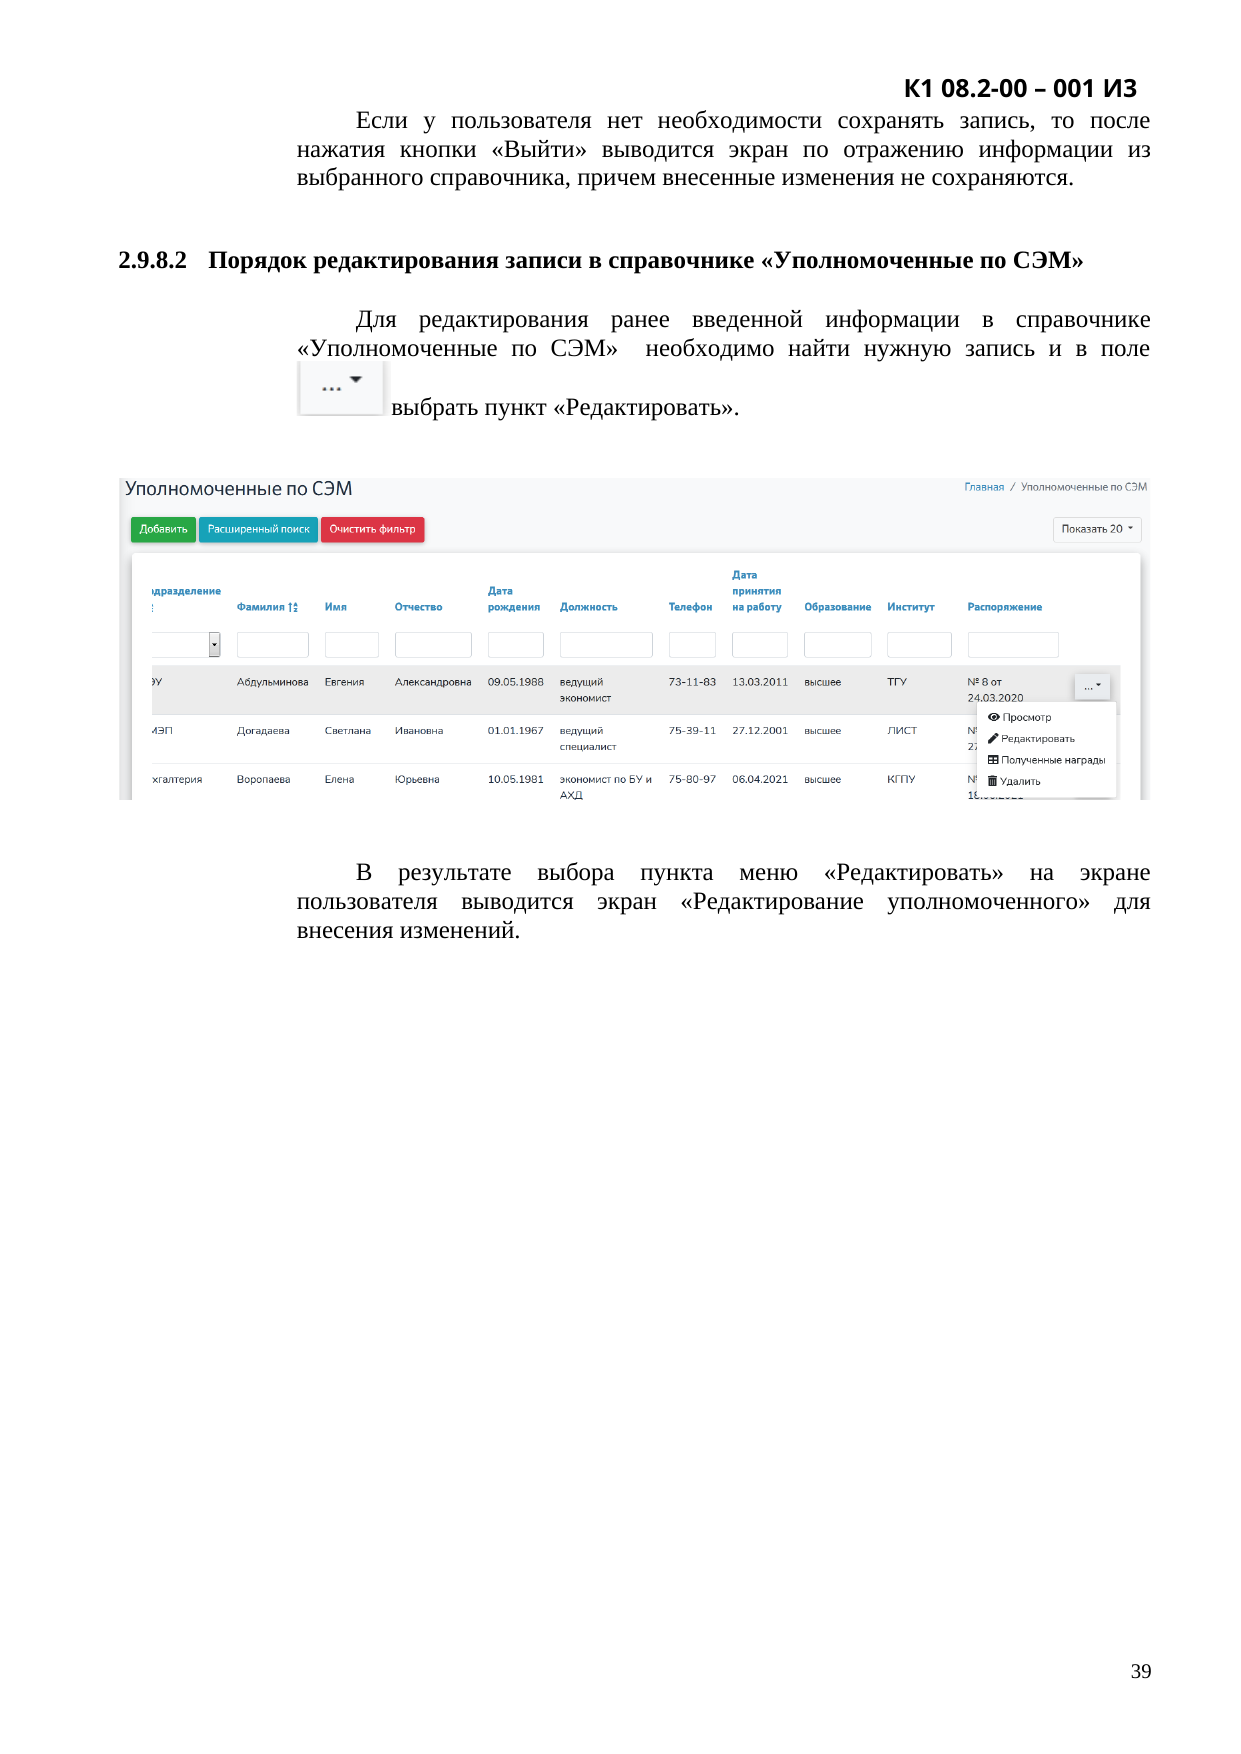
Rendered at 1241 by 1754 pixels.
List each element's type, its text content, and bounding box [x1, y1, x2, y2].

picture [119, 478, 1151, 800]
text Для редактирования ранее введенной информации в справочнике «Уполномоченные по СЭМ» необходимо найти нужную запись и в поле выбрать пункт «Редактировать». [297, 304, 1152, 421]
text Если у пользователя нет необходимости сохранять запись, то после нажатия кнопки «Выйти» выводится экран по отражению информации из выбранного справочника, причем внесенные изменения не сохраняются. [297, 105, 1152, 191]
text В результате выбора пункта меню «Редактировать» на экране пользователя выводится экран «Редактирование уполномоченного» для внесения изменений. [297, 857, 1152, 944]
subtitle Порядок редактирования записи в справочнике «Уполномоченные по СЭМ» [118, 245, 1152, 274]
picture [296, 361, 391, 416]
